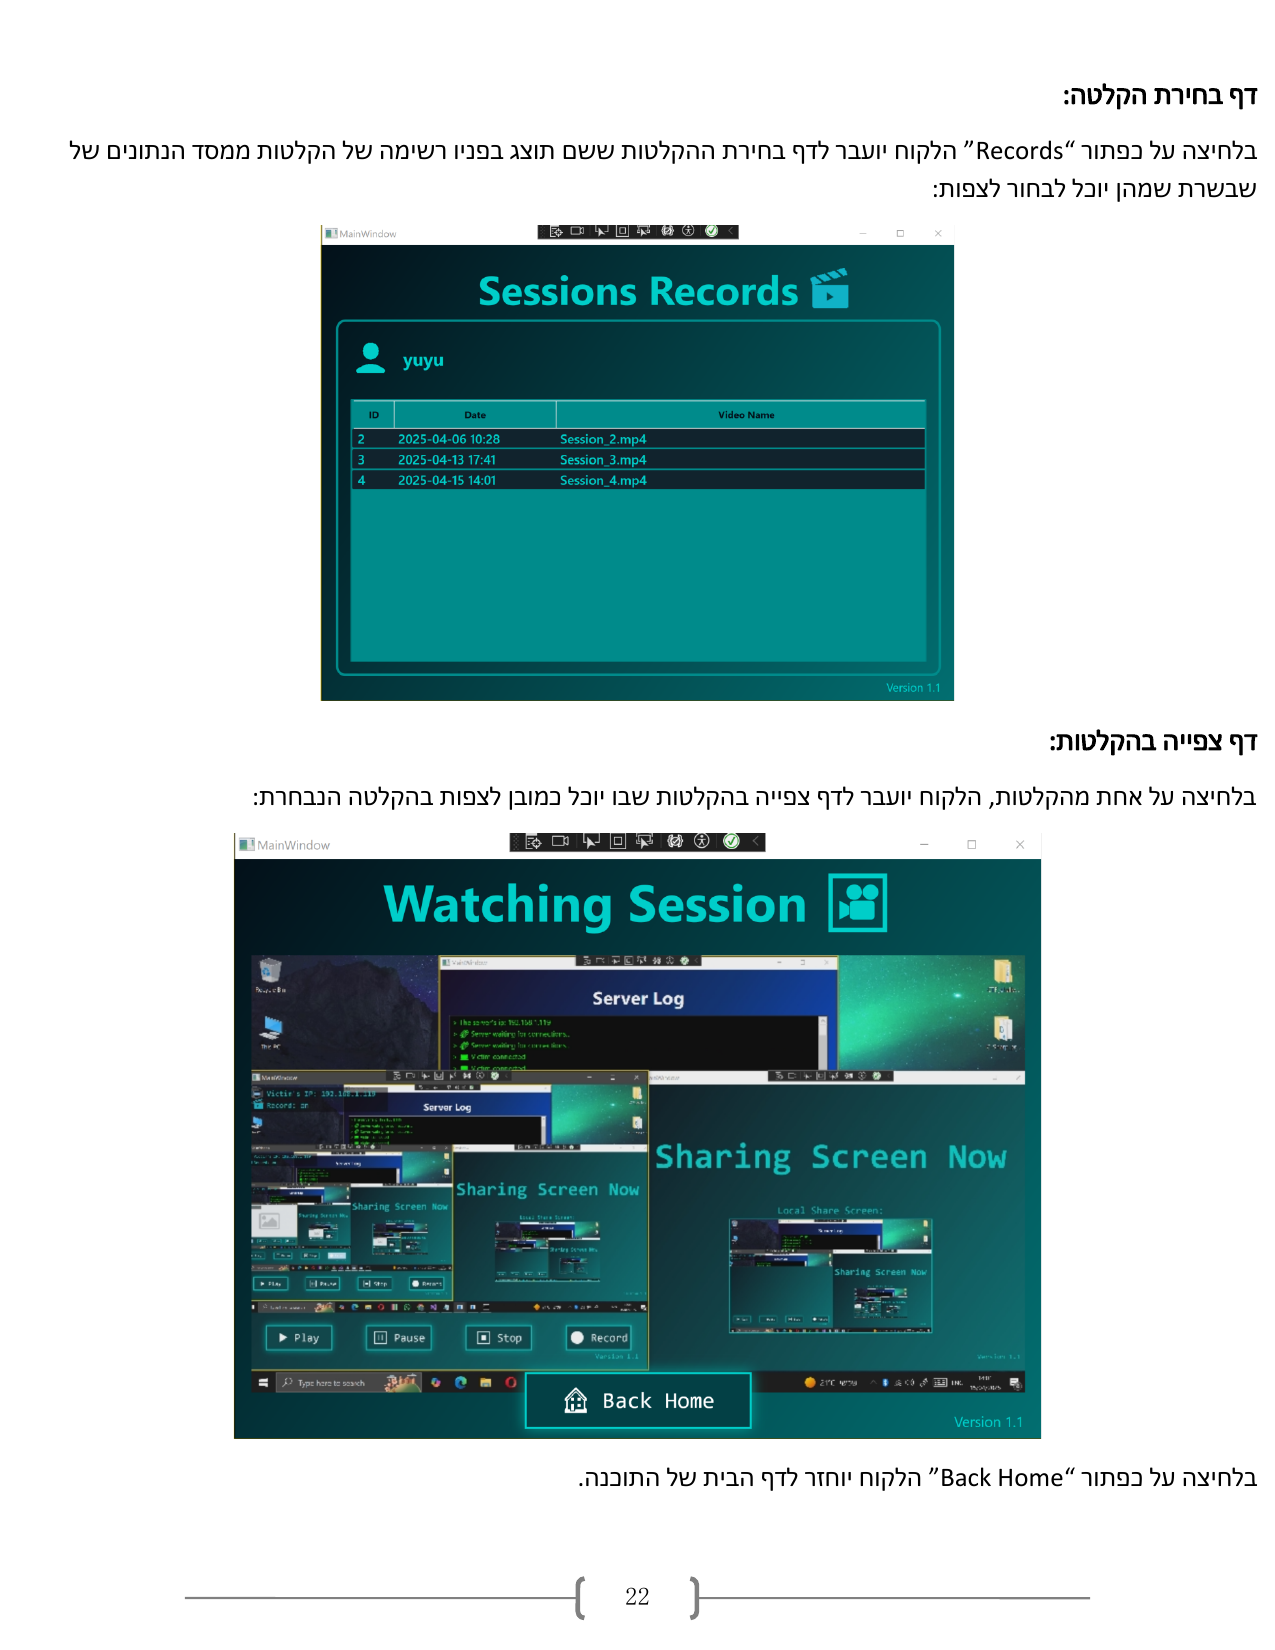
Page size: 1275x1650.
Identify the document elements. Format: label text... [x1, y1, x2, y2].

text בלחיצה על כפתור “Back Home” הלקוח יוחזר לדף הבית של התוכנה. [18, 1460, 1257, 1493]
text דף צפייה בהקלטות: [18, 721, 1257, 757]
text בלחיצה על כפתור “Records” הלקוח יועבר לדף בחירת ההקלטות ששם תוצג בפניו רשימה של הקלטות ממסד הנתונים של שבשרת שמהן יוכל לבחור לצפות: [18, 133, 1257, 204]
text דף בחירת הקלטה: [18, 75, 1257, 111]
text בלחיצה על אחת מהקלטות, הלקוח יועבר לדף צפייה בהקלטות שבו יוכל כמובן לצפות בהקלטה הנבחרת: [18, 779, 1257, 812]
picture [320, 225, 955, 701]
picture [233, 833, 1042, 1439]
